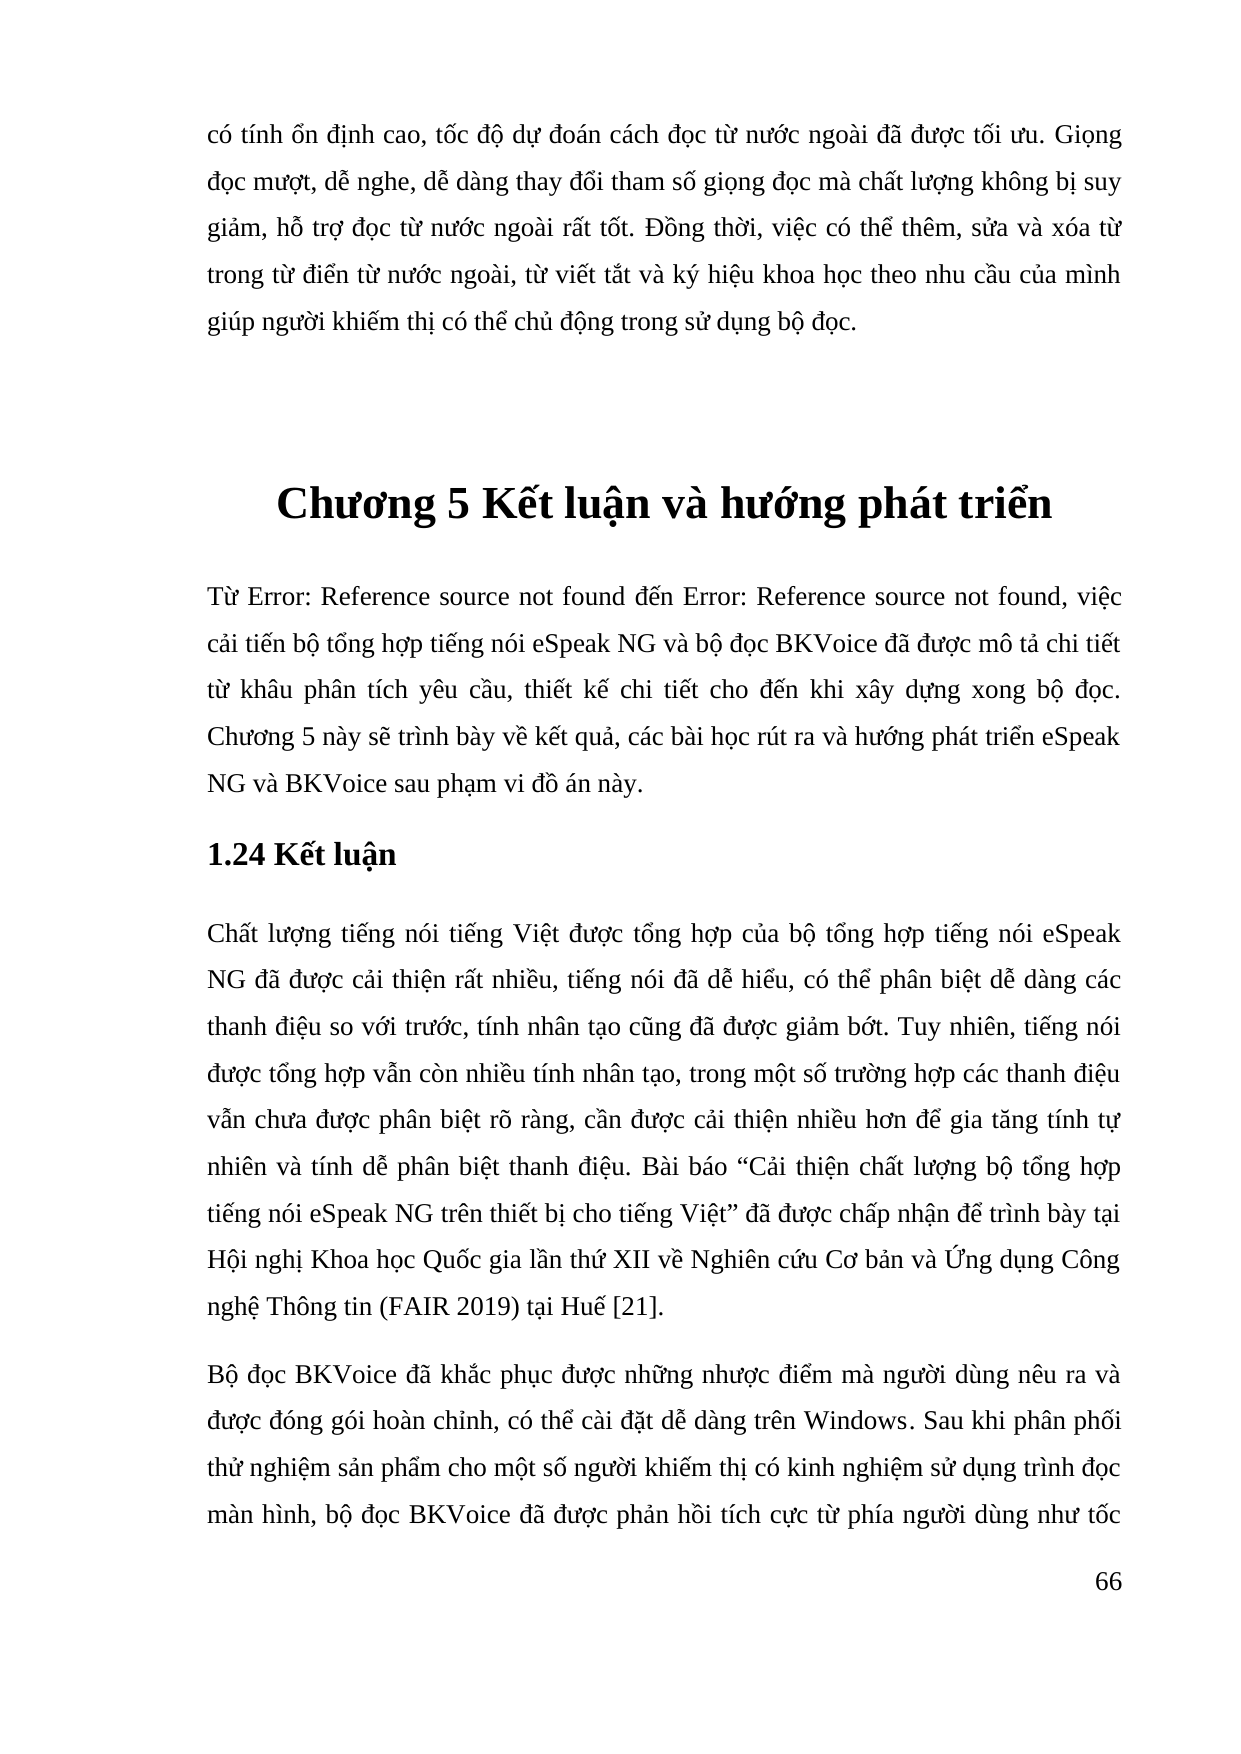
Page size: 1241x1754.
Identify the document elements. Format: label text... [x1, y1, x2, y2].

subtitle Kết luận [207, 834, 1122, 873]
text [207, 1358, 1122, 1529]
subtitle Kết luận và hướng phát triển [263, 476, 1065, 528]
text Chất lượng tiếng nói tiếng Việt được tổng hợp của bộ tổng hợp tiếng nói eSpeak NG đã được cải thiện rất nhiều, tiếng nói đã dễ hiểu, có thể phân biệt dễ dàng các thanh điệu so với trước, tính nhân tạo cũng đã được giảm bớt. Tuy nhiên, tiếng nói được tổng hợp vẫn còn nhiều tính nhân tạo, trong một số trường hợp các thanh điệu vẫn chưa được phân biệt rõ ràng, cần được cải thiện nhiều hơn để gia tăng tính tự nhiên và tính dễ phân biệt thanh điệu. Bài báo “Cải thiện chất lượng bộ tổng hợp tiếng nói eSpeak NG trên thiết bị cho tiếng Việt” đã được chấp nhận để trình bày tại Hội nghị Khoa học Quốc gia lần thứ XII về Nghiên cứu Cơ bản và Ứng dụng Công nghệ Thông tin (FAIR 2019) tại Huế [21]. [207, 917, 1122, 1321]
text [207, 118, 1122, 336]
text Từ Chương 3 đến Chương 4, việc cải tiến bộ tổng hợp tiếng nói eSpeak NG và bộ đọc BKVoice đã được mô tả chi tiết từ khâu phân tích yêu cầu, thiết kế chi tiết cho đến khi xây dựng xong bộ đọc. Chương 5 này sẽ trình bày về kết quả, các bài học rút ra và hướng phát triển eSpeak NG và BKVoice sau phạm vi đồ án này. [207, 372, 1122, 798]
